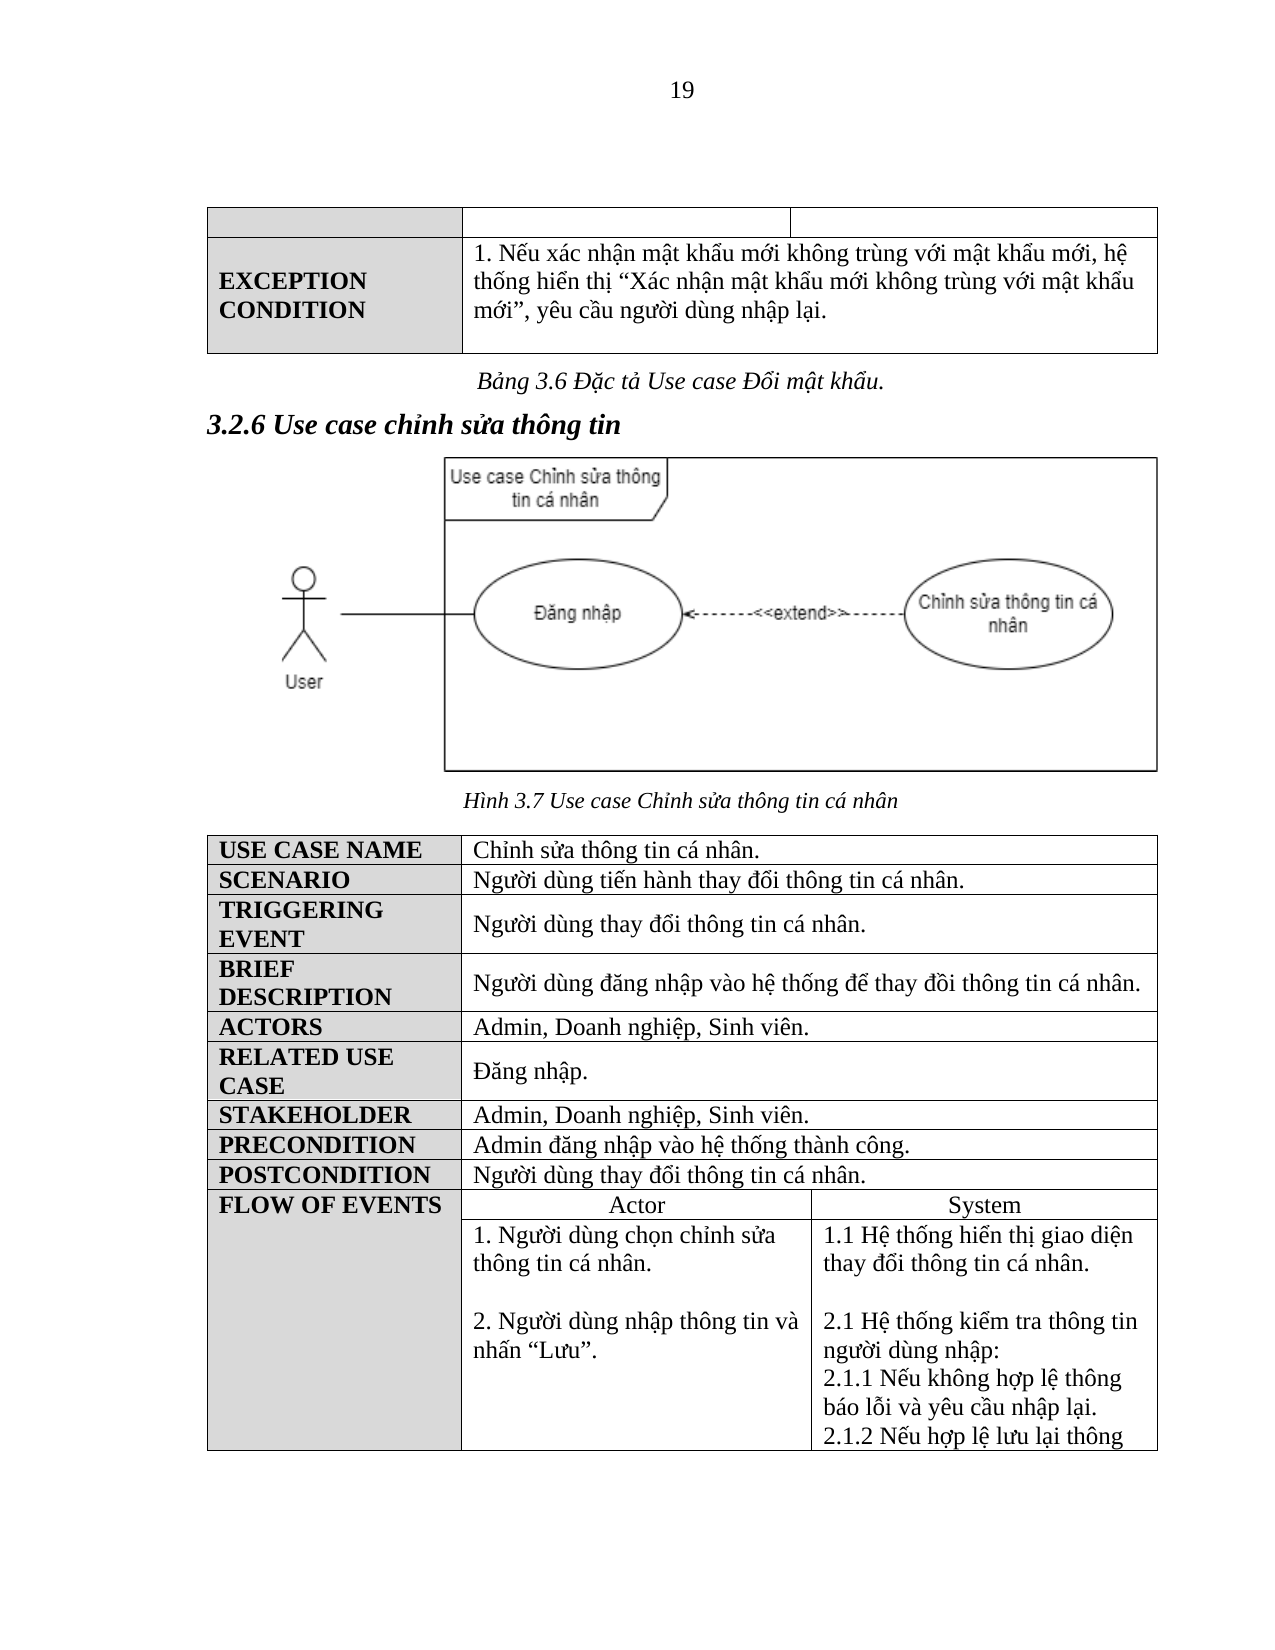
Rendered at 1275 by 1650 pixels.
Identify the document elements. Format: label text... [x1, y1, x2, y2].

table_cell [812, 1220, 1157, 1450]
list Use case chỉnh sửa thông tin [207, 407, 1157, 441]
table_cell STAKEHOLDER [208, 1101, 461, 1129]
table_cell SCENARIO [208, 865, 461, 894]
table_cell Người dùng tiến hành thay đổi thông tin cá nhân. [462, 865, 1157, 894]
table_cell System [812, 1190, 1157, 1219]
picture [281, 457, 1158, 772]
table_cell Admin, Doanh nghiệp, Sinh viên. [462, 1012, 1157, 1041]
table_cell 1. Nếu xác nhận mật khẩu mới không trùng với mật khẩu mới, hệ thống hiển thị “Xác nhận mật khẩu mới không trùng với mật khẩu mới”, yêu cầu người dùng nhập lại. [463, 238, 1157, 353]
table_header Chỉnh sửa thông tin cá nhân. [462, 836, 1157, 864]
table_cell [462, 1220, 811, 1450]
table_cell Admin, Doanh nghiệp, Sinh viên. [462, 1101, 1157, 1129]
table_header USE CASE NAME [208, 836, 461, 864]
table_cell FLOW OF EVENTS [208, 1190, 461, 1450]
table_cell ACTORS [208, 1012, 461, 1041]
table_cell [463, 208, 790, 237]
table_cell Người dùng thay đổi thông tin cá nhân. [462, 1160, 1157, 1189]
table_cell EXCEPTION CONDITION [208, 238, 462, 353]
text Hình 3.7 Use case Chỉnh sửa thông tin cá nhân [207, 787, 1157, 814]
table_cell Người dùng thay đổi thông tin cá nhân. [462, 895, 1157, 953]
table_cell TRIGGERING EVENT [208, 895, 461, 953]
table_cell BRIEF DESCRIPTION [208, 954, 461, 1011]
table_cell Đăng nhập. [462, 1042, 1157, 1099]
table_cell PRECONDITION [208, 1130, 461, 1159]
table_cell RELATED USE CASE [208, 1042, 461, 1099]
table_cell POSTCONDITION [208, 1160, 461, 1189]
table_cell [791, 208, 1157, 237]
table_cell Người dùng đăng nhập vào hệ thống để thay đồi thông tin cá nhân. [462, 954, 1157, 1011]
table_cell Actor [462, 1190, 811, 1219]
text Bảng 3.6 Đặc tả Use case Đổi mật khẩu. [207, 366, 1157, 395]
table_cell Admin đăng nhập vào hệ thống thành công. [462, 1130, 1157, 1159]
